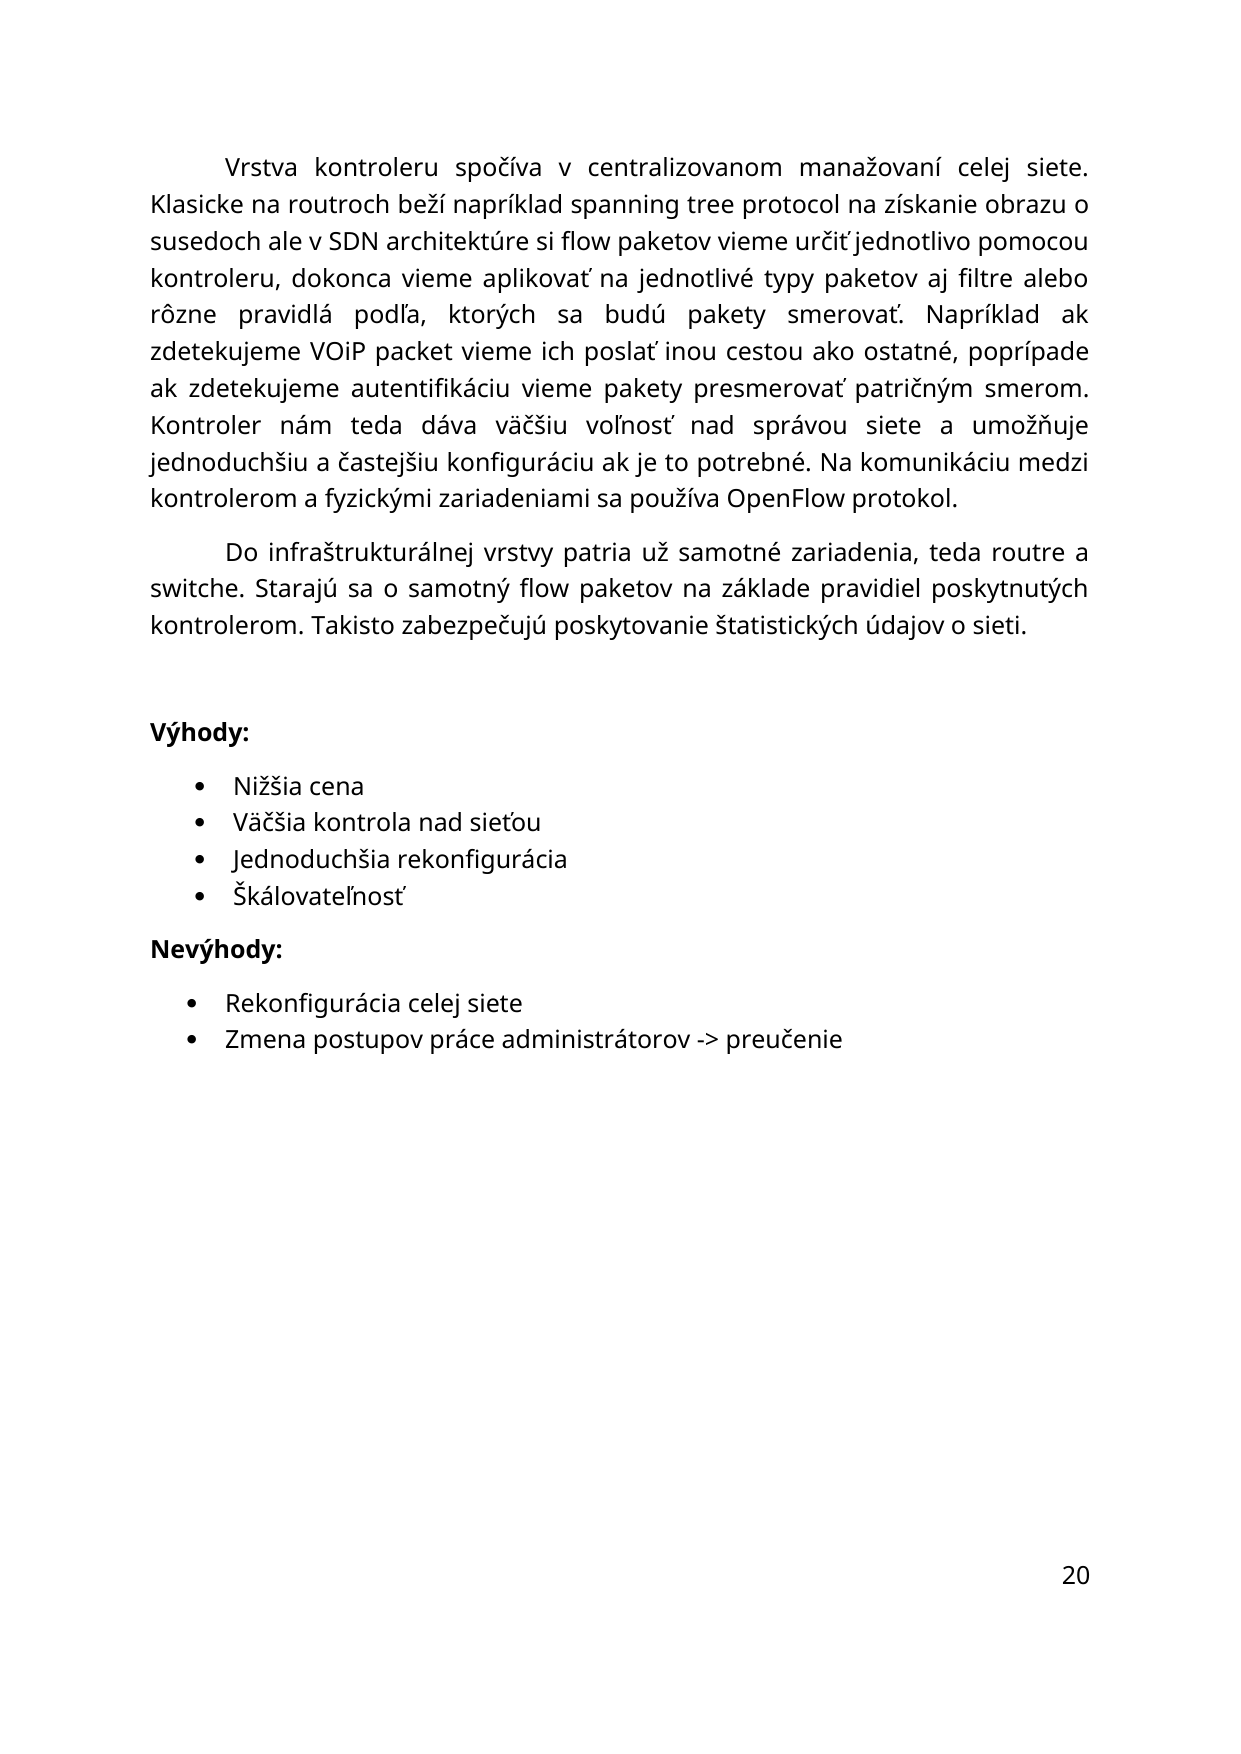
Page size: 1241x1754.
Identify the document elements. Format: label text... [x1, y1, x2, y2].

list Jednoduchšia rekonfigurácia [195, 842, 1090, 876]
text Nevýhody: [150, 932, 1090, 966]
text Do infraštrukturálnej vrstvy patria už samotné zariadenia, teda routre a switche. Starajú sa o samotný flow paketov na základe pravidiel poskytnutých kontrolerom. Takisto zabezpečujú poskytovanie štatistických údajov o sieti. [150, 534, 1090, 642]
list Nižšia cena [195, 768, 1090, 802]
list Väčšia kontrola nad sieťou [195, 805, 1090, 839]
list Rekonfigurácia celej siete [187, 985, 1090, 1019]
text Výhody: [150, 715, 1090, 749]
list Škálovateľnosť [195, 878, 1090, 913]
list Zmena postupov práce administrátorov -> preučenie [187, 1022, 1090, 1056]
text Vrstva kontroleru spočíva v centralizovanom manažovaní celej siete. Klasicke na routroch beží napríklad spanning tree protocol na získanie obrazu o susedoch ale v SDN architektúre si flow paketov vieme určiť jednotlivo pomocou kontroleru, dokonca vieme aplikovať na jednotlivé typy paketov aj filtre alebo rôzne pravidlá podľa, ktorých sa budú pakety smerovať. Napríklad ak zdetekujeme VOiP packet vieme ich poslať inou cestou ako ostatné, poprípade ak zdetekujeme autentifikáciu vieme pakety presmerovať patričným smerom. Kontroler nám teda dáva väčšiu voľnosť nad správou siete a umožňuje jednoduchšiu a častejšiu konfiguráciu ak je to potrebné. Na komunikáciu medzi kontrolerom a fyzickými zariadeniami sa používa OpenFlow protokol. [150, 150, 1090, 515]
